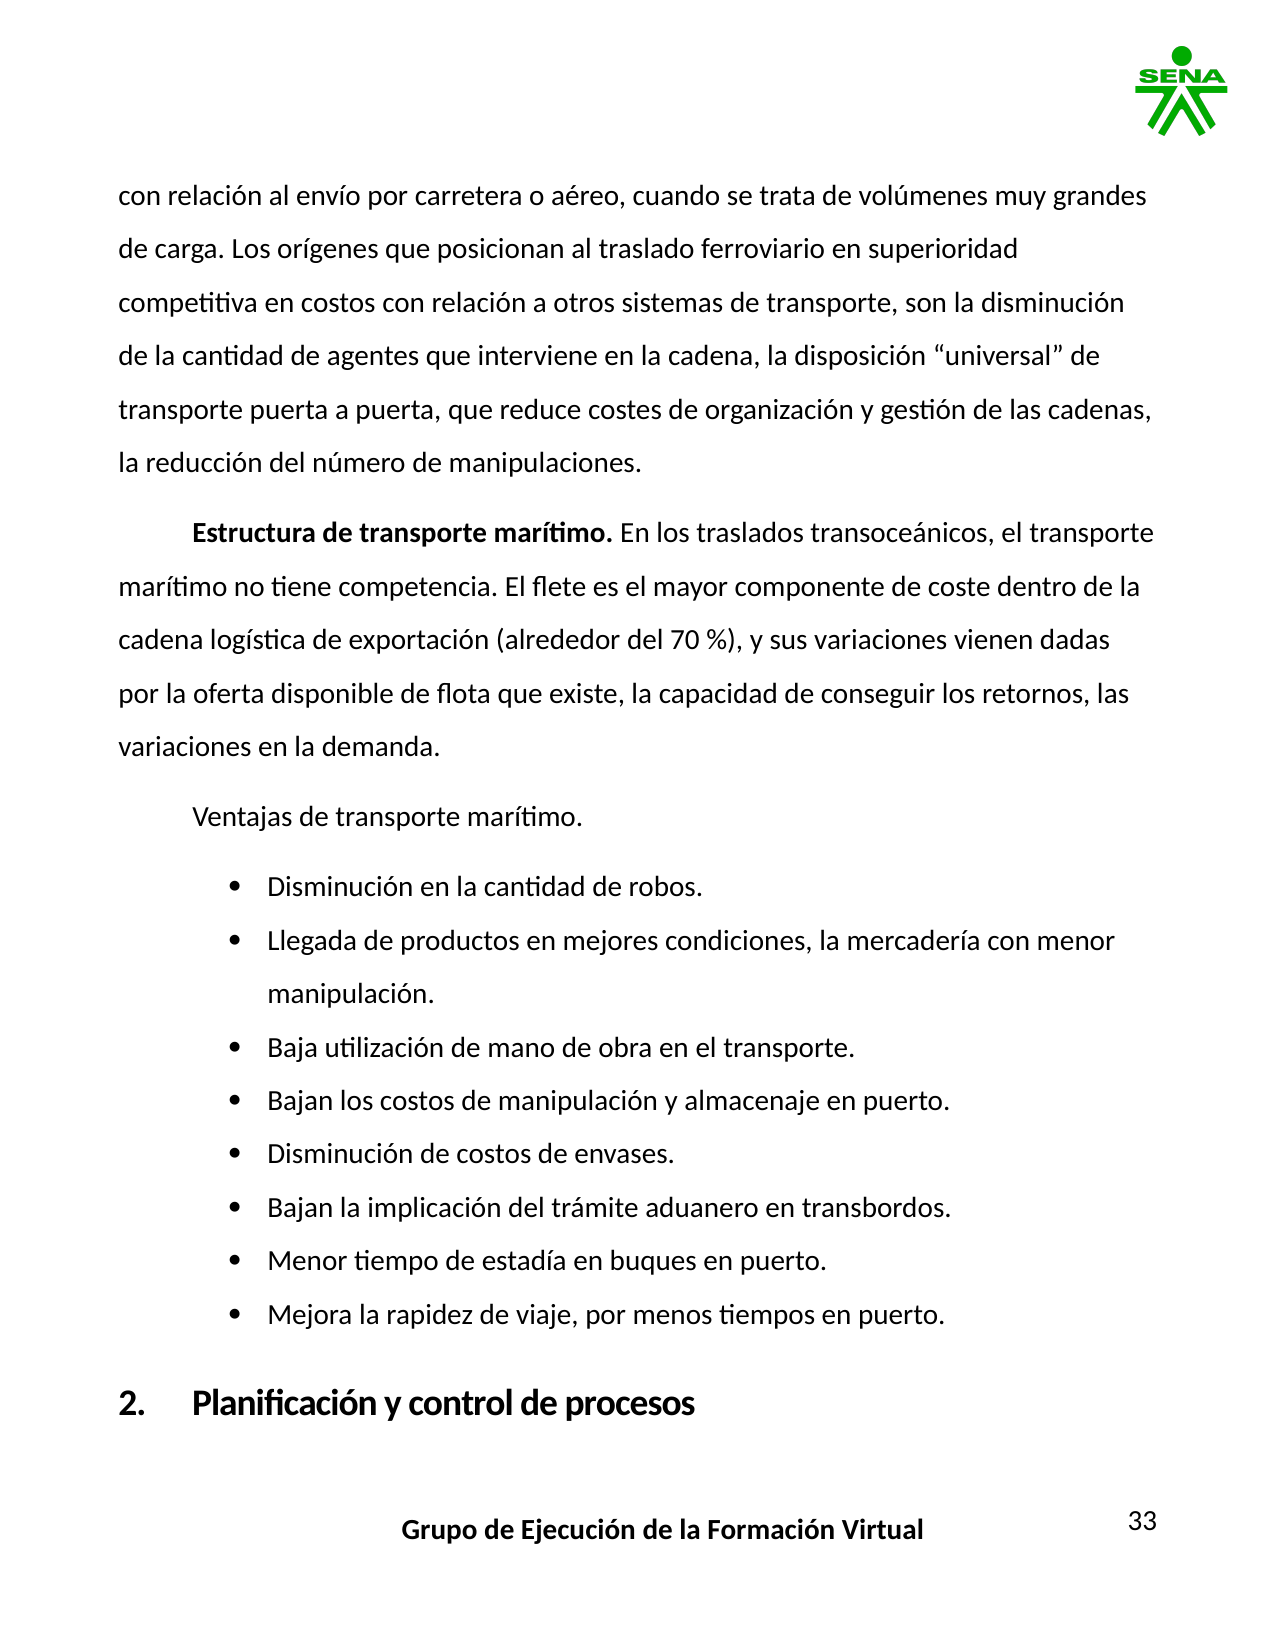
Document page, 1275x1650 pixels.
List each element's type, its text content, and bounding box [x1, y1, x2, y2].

subtitle Planificación y control de procesos [118, 1378, 1157, 1424]
text Estructura de transporte marítimo. En los traslados transoceánicos, el transporte marítimo no tiene competencia. El flete es el mayor componente de coste dentro de la cadena logística de exportación (alrededor del 70 %), y sus variaciones vienen dadas por la oferta disponible de flota que existe, la capacidad de conseguir los retornos, las variaciones en la demanda. [118, 514, 1157, 764]
list Bajan la implicación del trámite aduanero en transbordos. [229, 1189, 1157, 1225]
list Disminución de costos de envases. [229, 1136, 1157, 1171]
list Baja utilización de mano de obra en el transporte. [229, 1029, 1157, 1064]
list Mejora la rapidez de viaje, por menos tiempos en puerto. [229, 1296, 1157, 1332]
text Ventajas de transporte marítimo. [118, 798, 1157, 834]
list Llegada de productos en mejores condiciones, la mercadería con menor manipulación. [229, 922, 1157, 1011]
list Disminución en la cantidad de robos. [229, 868, 1157, 904]
list Bajan los costos de manipulación y almacenaje en puerto. [229, 1082, 1157, 1118]
list Menor tiempo de estadía en buques en puerto. [229, 1242, 1157, 1278]
picture [1135, 46, 1228, 136]
